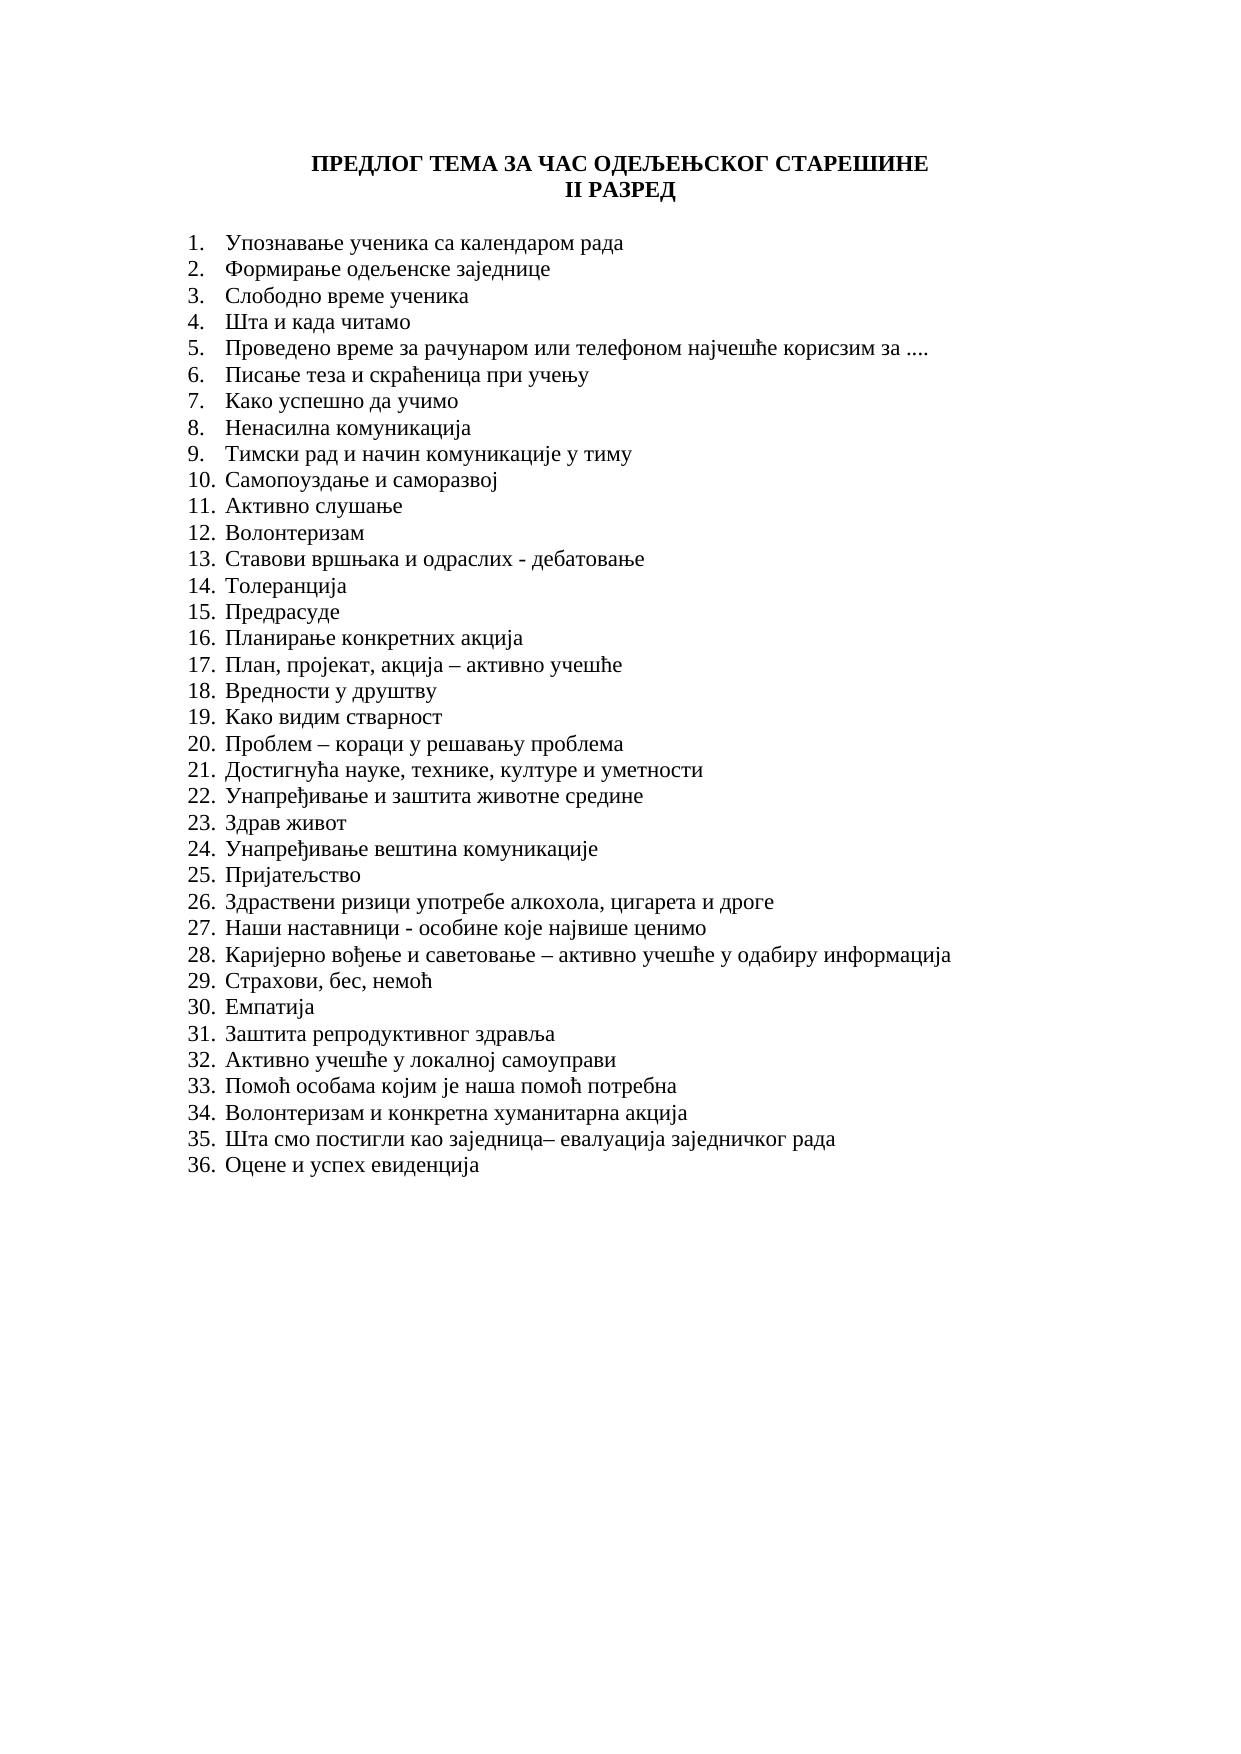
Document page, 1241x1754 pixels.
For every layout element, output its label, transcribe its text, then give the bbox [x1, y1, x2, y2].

list Планирање конкретних акција [187, 624, 1090, 651]
list Толеранција [187, 572, 1090, 598]
list Како видим стварност [187, 703, 1090, 730]
list Ненасилна комуникација [187, 413, 1090, 440]
list Унапређивање вештина комуникације [187, 835, 1090, 862]
list Слободно време ученика [187, 282, 1090, 308]
list Достигнућа науке, технике, културе и уметности [187, 756, 1090, 782]
list Волонтеризам и конкретна хуманитарна акција [187, 1099, 1090, 1125]
list Шта смо постигли као заједница– евалуација заједничког рада [187, 1125, 1090, 1151]
list Предрасуде [187, 598, 1090, 624]
list Страхови, бес, немоћ [187, 967, 1090, 993]
list Каријерно вођење и саветовање – активно учешће у одабиру информација [187, 941, 1090, 967]
list Тимски рад и начин комуникације у тиму [187, 440, 1090, 466]
list Упознавање ученика са календаром рада [187, 229, 1090, 255]
list Здрав живот [187, 809, 1090, 835]
list Формирање одељенске заједнице [187, 255, 1090, 282]
list Активно слушање [187, 493, 1090, 519]
text II РАЗРЕД [150, 176, 1090, 203]
list План, пројекат, акција – активно учешће [187, 651, 1090, 677]
list Унапређивање и заштита животне средине [187, 782, 1090, 809]
list Самопоуздање и саморазвој [187, 466, 1090, 493]
list Помоћ особама којим је наша помоћ потребна [187, 1072, 1090, 1099]
list Вредности у друштву [187, 677, 1090, 703]
list Како успешно да учимо [187, 387, 1090, 413]
list Проведено време за рачунаром или телефоном најчешће корисзим за .... [187, 334, 1090, 361]
text ПРЕДЛОГ ТЕМА ЗА ЧАС ОДЕЉЕЊСКОГ СТАРЕШИНЕ [150, 150, 1090, 176]
list Заштита репродуктивног здравља [187, 1020, 1090, 1046]
list Проблем – кораци у решавању проблема [187, 730, 1090, 756]
list Здраствени ризици употребе алкохола, цигарета и дроге [187, 888, 1090, 914]
list Пријатељство [187, 862, 1090, 888]
list Емпатија [187, 993, 1090, 1020]
list Писање теза и скраћеница при учењу [187, 361, 1090, 387]
list Наши наставници - особине које највише ценимо [187, 914, 1090, 941]
list Шта и када читамо [187, 308, 1090, 334]
list Ставови вршњака и одраслих - дебатовање [187, 545, 1090, 572]
list Активно учешће у локалној самоуправи [187, 1046, 1090, 1072]
list Оцене и успех евиденција [187, 1151, 1090, 1178]
list Волонтеризам [187, 519, 1090, 545]
